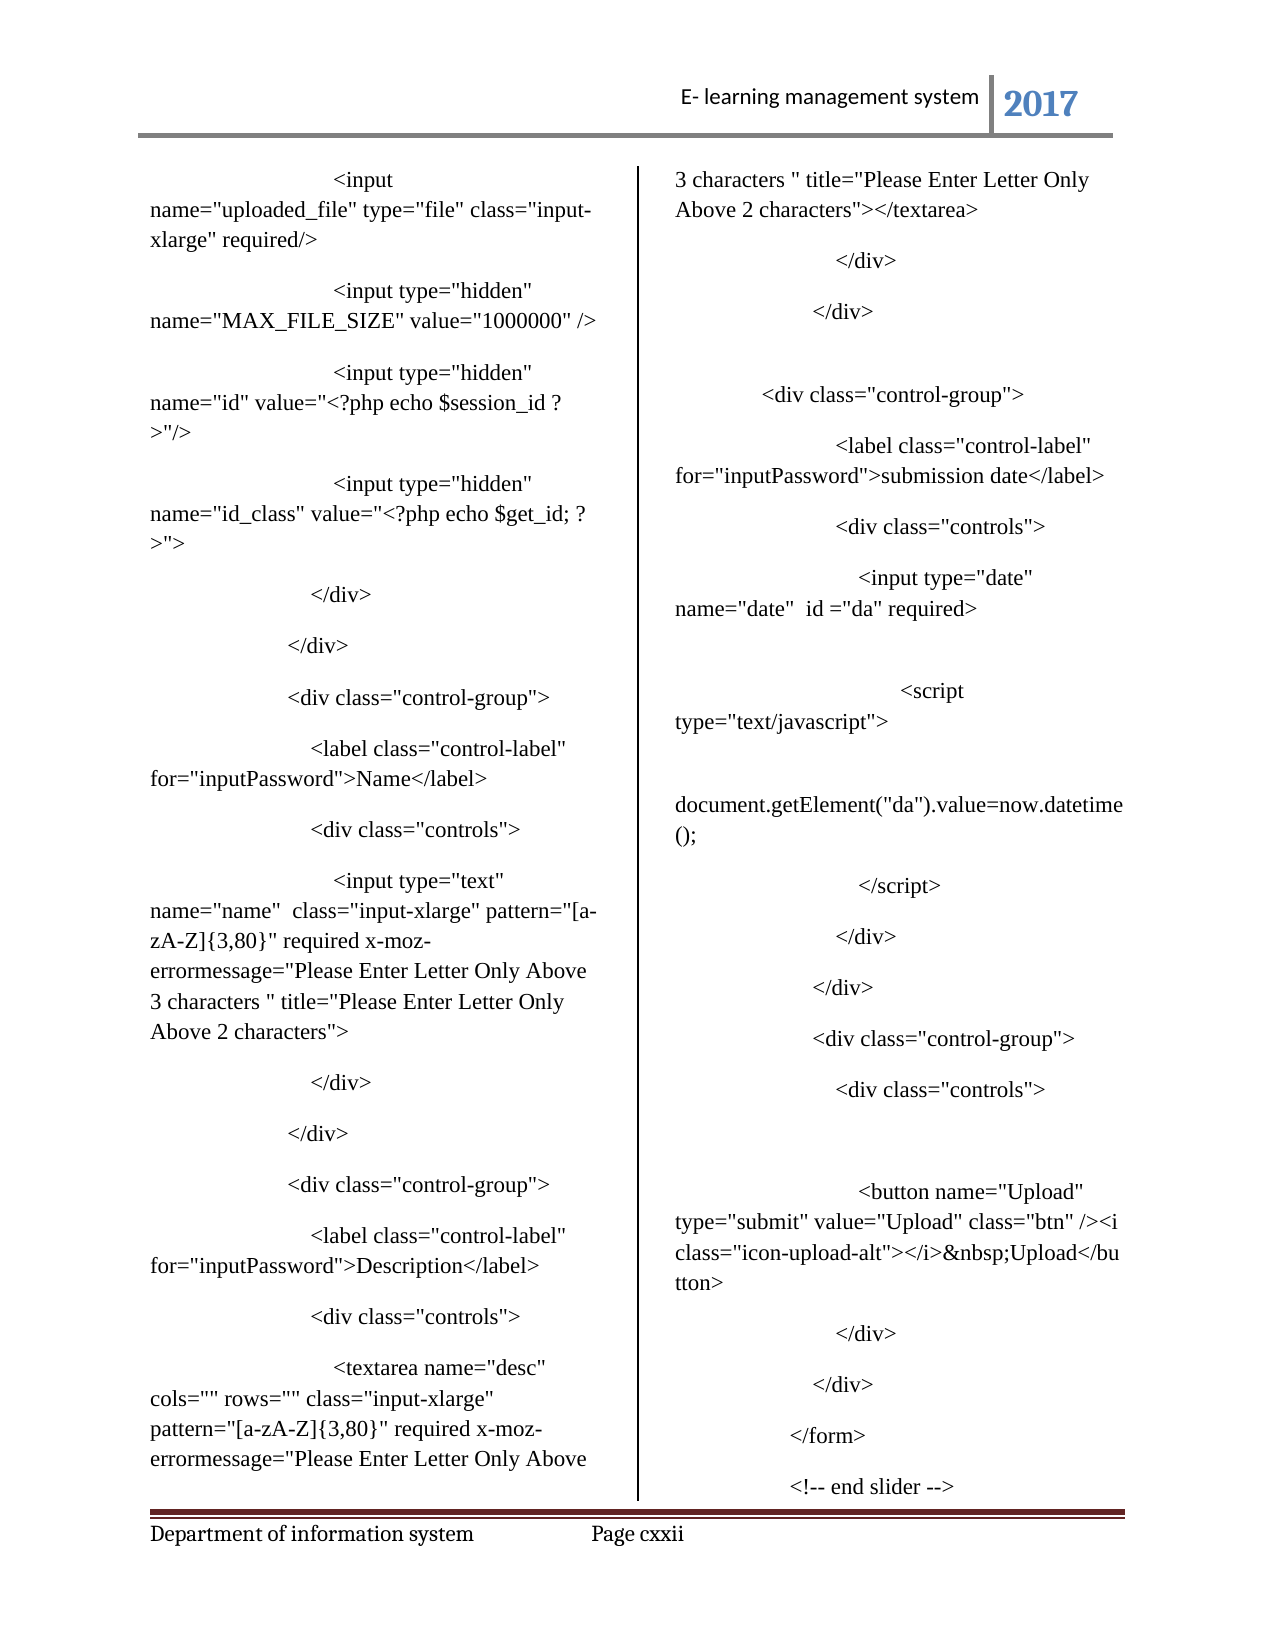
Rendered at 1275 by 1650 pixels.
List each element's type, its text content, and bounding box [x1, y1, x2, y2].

text </div> [675, 974, 1125, 1000]
text </div> [675, 1371, 1125, 1397]
text </div> [675, 298, 1125, 324]
text <div class="control-group"> [150, 1171, 600, 1197]
text <label class="control-label" for="inputPassword">Name</label> [150, 734, 600, 791]
text document.getElement("da").value=now.datetime(); [675, 759, 1125, 847]
text <input type="hidden" name="id_class" value="<?php echo $get_id; ?>"> [150, 470, 600, 557]
text </script> [675, 872, 1125, 898]
text </div> [675, 1320, 1125, 1346]
text <div class="controls"> [675, 1076, 1125, 1102]
text </div> [150, 1069, 600, 1095]
text <input name="uploaded_file" type="file" class="input-xlarge" required/> [150, 166, 600, 253]
text </div> [675, 247, 1125, 273]
text </div> [150, 581, 600, 608]
text <div class="control-group"> [150, 683, 600, 710]
text <div class="controls"> [150, 1303, 600, 1330]
text <input type="text" name="name" class="input-xlarge" pattern="[a-zA-Z]{3,80}" required x-moz-errormessage="Please Enter Letter Only Above 3 characters " title="Please Enter Letter Only Above 2 characters"> [150, 867, 600, 1044]
text <script type="text/javascript"> [675, 646, 1125, 734]
text <input type="hidden" name="id" value="<?php echo $session_id ?>"/> [150, 358, 600, 445]
text <input type="hidden" name="MAX_FILE_SIZE" value="1000000" /> [150, 277, 600, 334]
text <input type="date" name="date" id ="da" required> [675, 564, 1125, 621]
text </div> [150, 1120, 600, 1146]
text <div class="controls"> [675, 513, 1125, 540]
text </div> [675, 923, 1125, 949]
text <div class="control-group"> [675, 1025, 1125, 1051]
text <label class="control-label" for="inputPassword">Description</label> [150, 1222, 600, 1279]
text <!-- end slider --> [675, 1473, 1125, 1499]
text <label class="control-label" for="inputPassword">submission date</label> [675, 432, 1125, 489]
text <div class="control-group"> [675, 349, 1125, 407]
text <textarea name="desc" cols="" rows="" class="input-xlarge" pattern="[a-zA-Z]{3,80}" required x-moz-errormessage="Please Enter Letter Only Above 3 characters " title="Please Enter Letter Only Above 2 characters"></textarea> [675, 166, 1125, 222]
text </div> [150, 632, 600, 659]
text <div class="controls"> [150, 816, 600, 842]
text </form> [675, 1422, 1125, 1448]
text <textarea name="desc" cols="" rows="" class="input-xlarge" pattern="[a-zA-Z]{3,80}" required x-moz-errormessage="Please Enter Letter Only Above 3 characters " title="Please Enter Letter Only Above 2 characters"></textarea> [150, 1354, 600, 1471]
text <button name="Upload" type="submit" value="Upload" class="btn" /><i class="icon-upload-alt"></i>&nbsp;Upload</button> [675, 1178, 1125, 1295]
